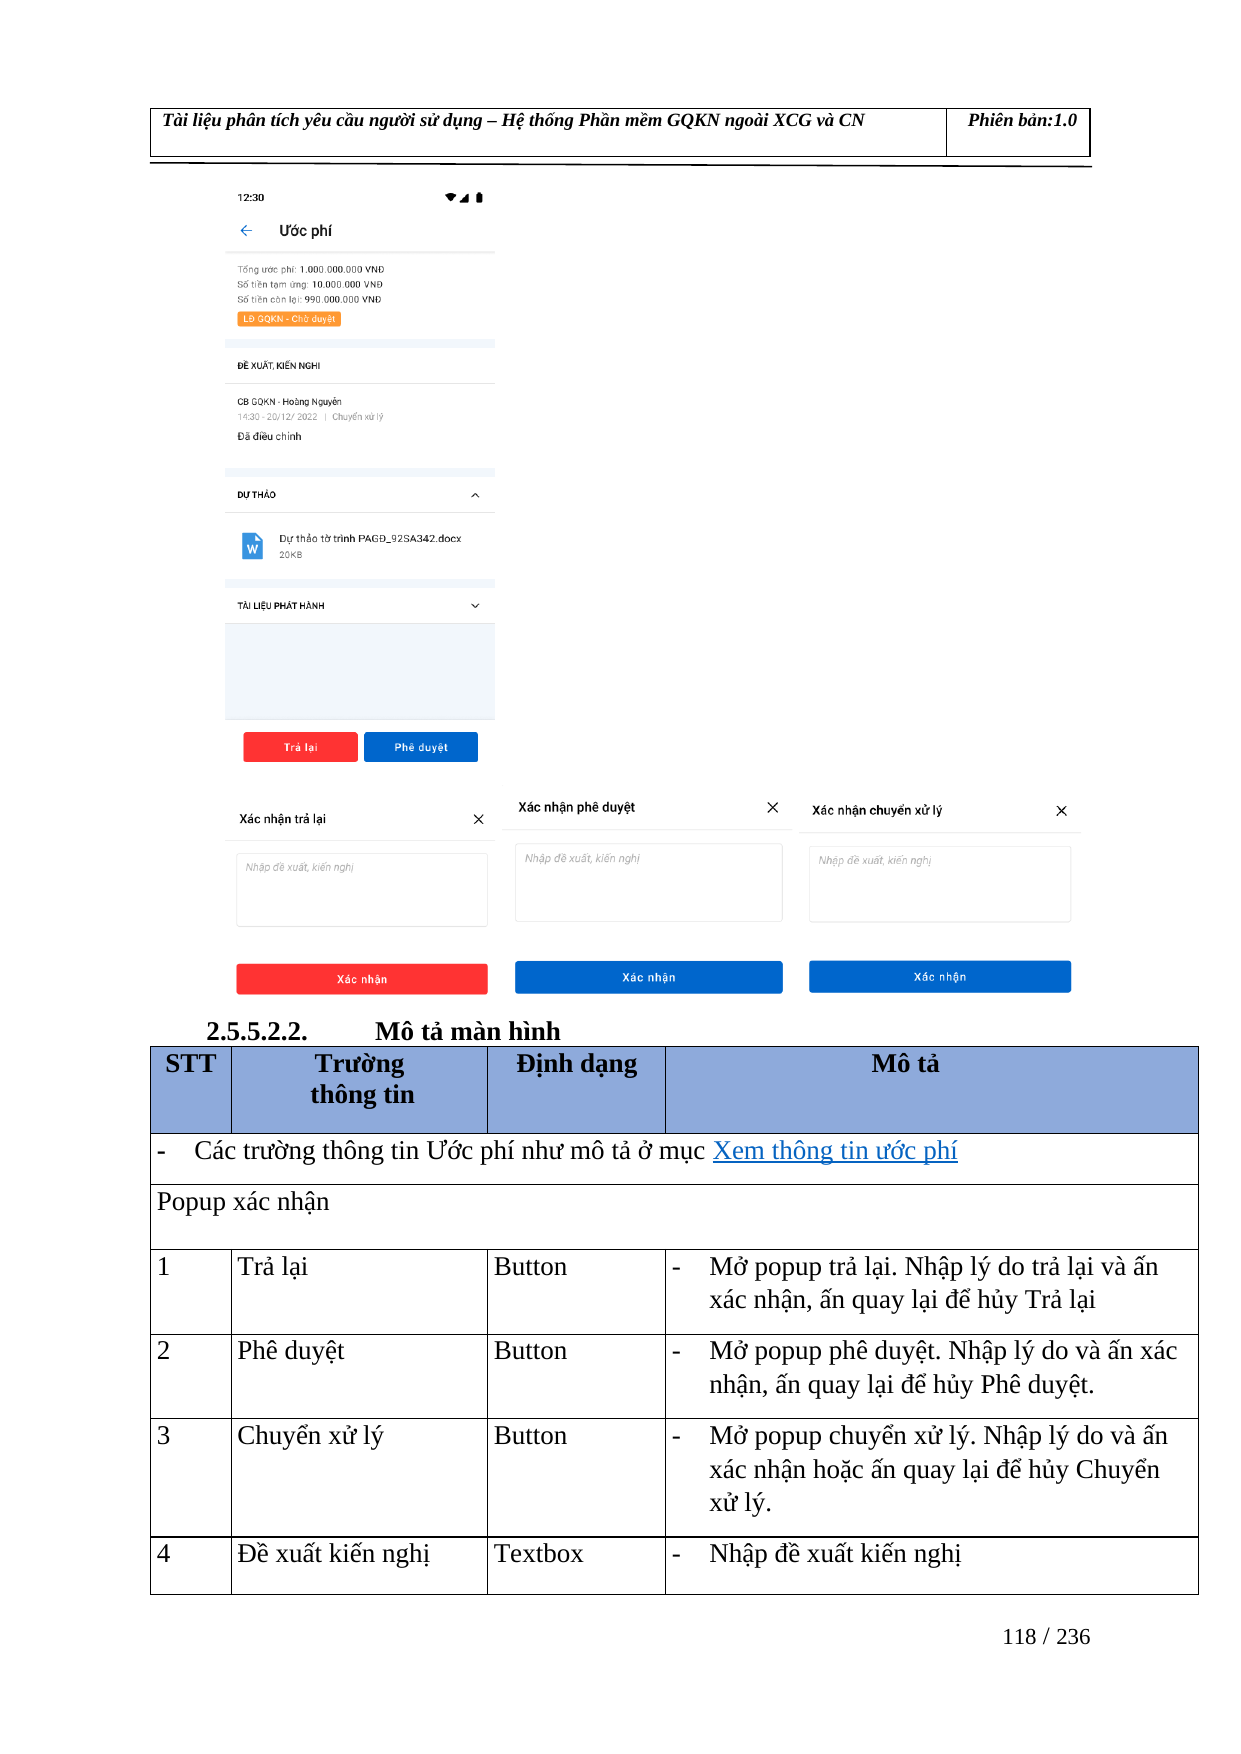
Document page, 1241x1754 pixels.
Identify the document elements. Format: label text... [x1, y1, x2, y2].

picture [799, 790, 1082, 1011]
table_cell Phê duyệt [232, 1335, 487, 1418]
table_cell Popup xác nhận [151, 1185, 1198, 1249]
table_cell 2 [151, 1335, 231, 1418]
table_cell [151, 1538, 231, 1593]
table_cell Các trường thông tin Ước phí như mô tả ở mục Xem thông tin ước phí [151, 1134, 1198, 1184]
table_header Định dạng [488, 1047, 665, 1133]
table_header STT [151, 1047, 231, 1133]
picture [225, 799, 496, 1011]
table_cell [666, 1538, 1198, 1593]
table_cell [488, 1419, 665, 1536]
picture [502, 785, 793, 1011]
table_header Mô tả [666, 1047, 1198, 1133]
table_cell 1 [151, 1250, 231, 1333]
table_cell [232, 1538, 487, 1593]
picture [225, 185, 495, 786]
table_cell Button [488, 1335, 665, 1418]
table_cell Trả lại [232, 1250, 487, 1333]
table_cell Mở popup phê duyệt. Nhập lý do và ấn xác nhận, ấn quay lại để hủy Phê duyệt. [666, 1335, 1198, 1418]
table_header Trường thông tin [232, 1047, 487, 1133]
table_cell Mở popup trả lại. Nhập lý do trả lại và ấn xác nhận, ấn quay lại để hủy Trả lại [666, 1250, 1198, 1333]
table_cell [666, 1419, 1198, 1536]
subtitle Mô tả màn hình [206, 1015, 1090, 1046]
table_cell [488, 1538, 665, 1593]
table_cell Button [488, 1250, 665, 1333]
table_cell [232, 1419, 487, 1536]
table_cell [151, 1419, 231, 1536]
